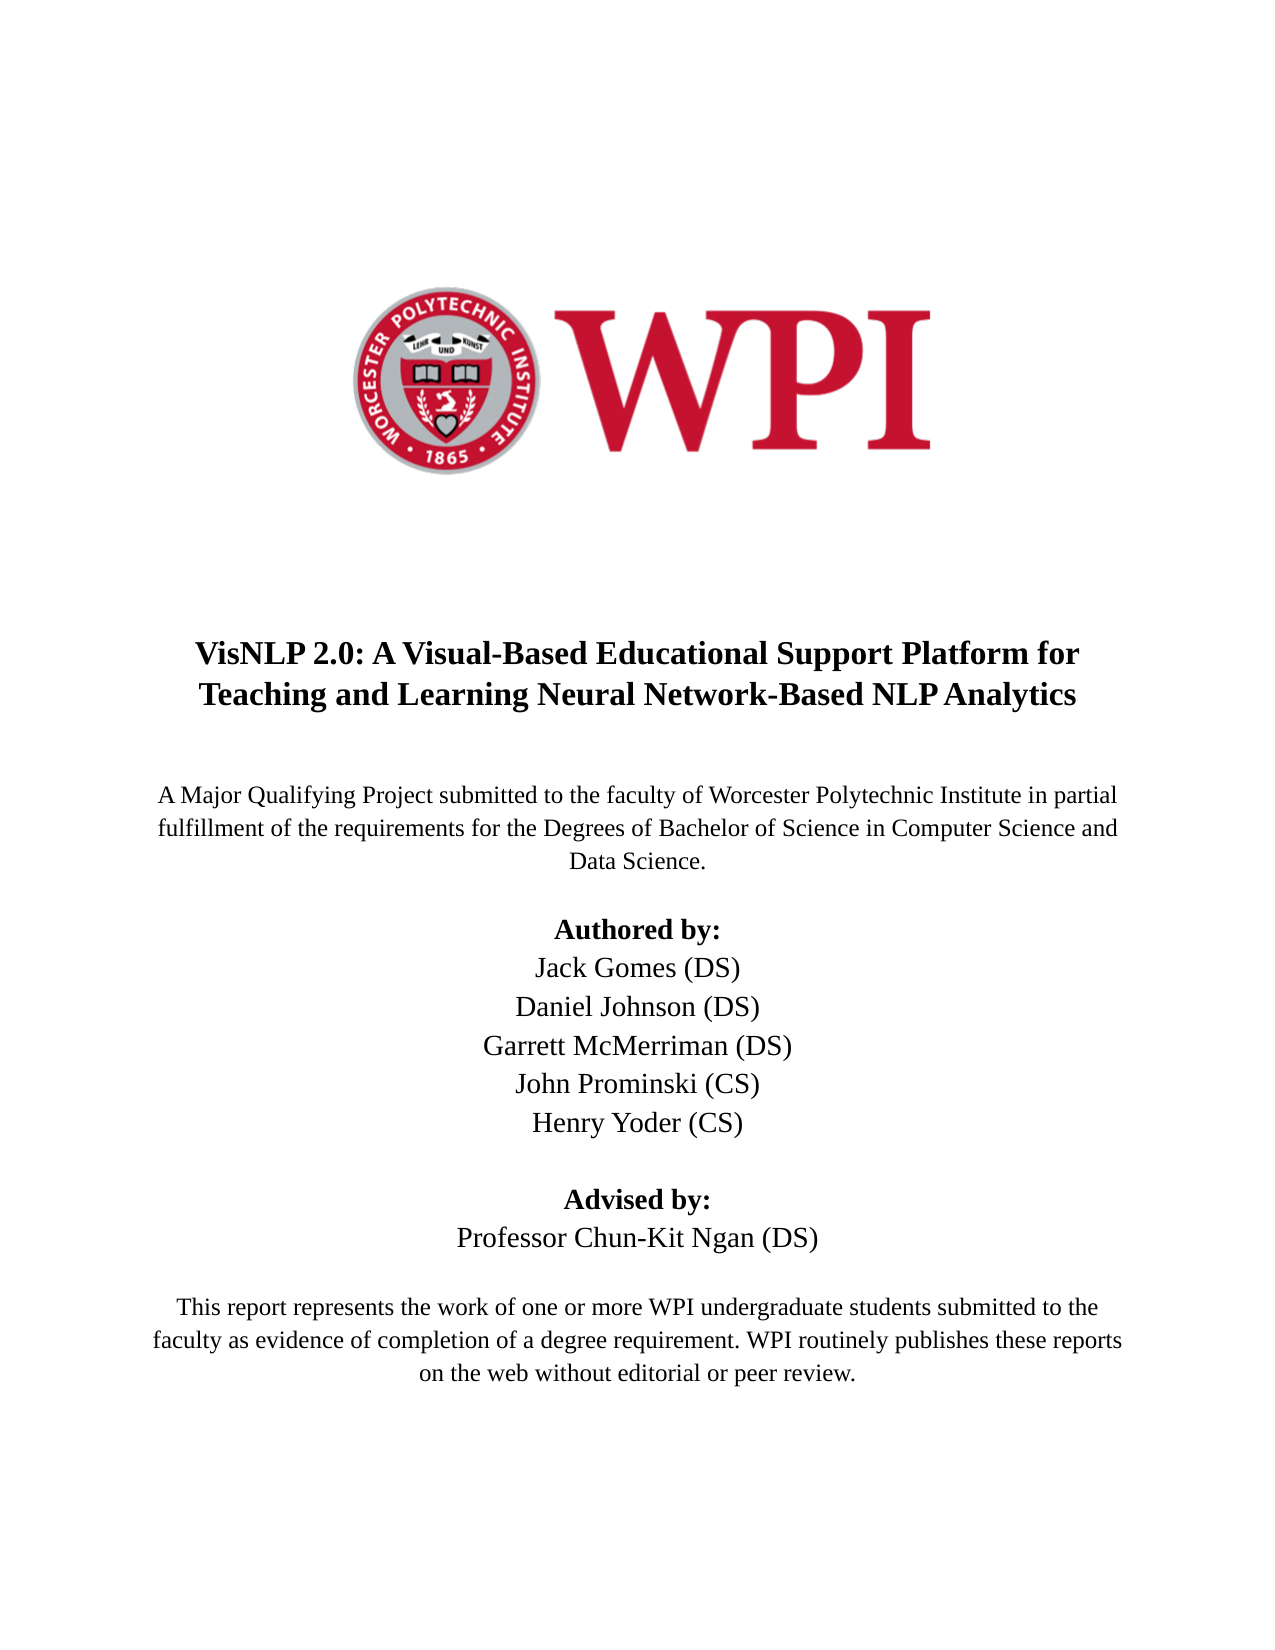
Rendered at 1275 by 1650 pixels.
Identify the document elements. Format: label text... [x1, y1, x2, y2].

text Advised by: [150, 1182, 1125, 1215]
text Daniel Johnson (DS) [150, 989, 1125, 1023]
text Garrett McMerriman (DS) [150, 1028, 1125, 1061]
text Jack Gomes (DS) [150, 951, 1125, 984]
text John Prominski (CS) [150, 1066, 1125, 1100]
text Authored by: [150, 912, 1125, 946]
picture [337, 150, 938, 614]
text Professor Chun-Kit Ngan (DS) [150, 1220, 1125, 1254]
text VisNLP 2.0: A Visual-Based Educational Support Platform for Teaching​ and Learning Neural Network-Based NLP Analytics [150, 633, 1125, 713]
text Henry Yoder (CS)​ [150, 1105, 1125, 1138]
text A Major Qualifying Project submitted to the faculty of Worcester Polytechnic Institute in partial fulfillment of the requirements for the Degrees of Bachelor of Science in Computer Science and Data Science. [150, 780, 1125, 875]
text This report represents the work of one or more WPI undergraduate students submitted to the faculty as evidence of completion of a degree requirement. WPI routinely publishes these reports on the web without editorial or peer review. [150, 1292, 1125, 1387]
